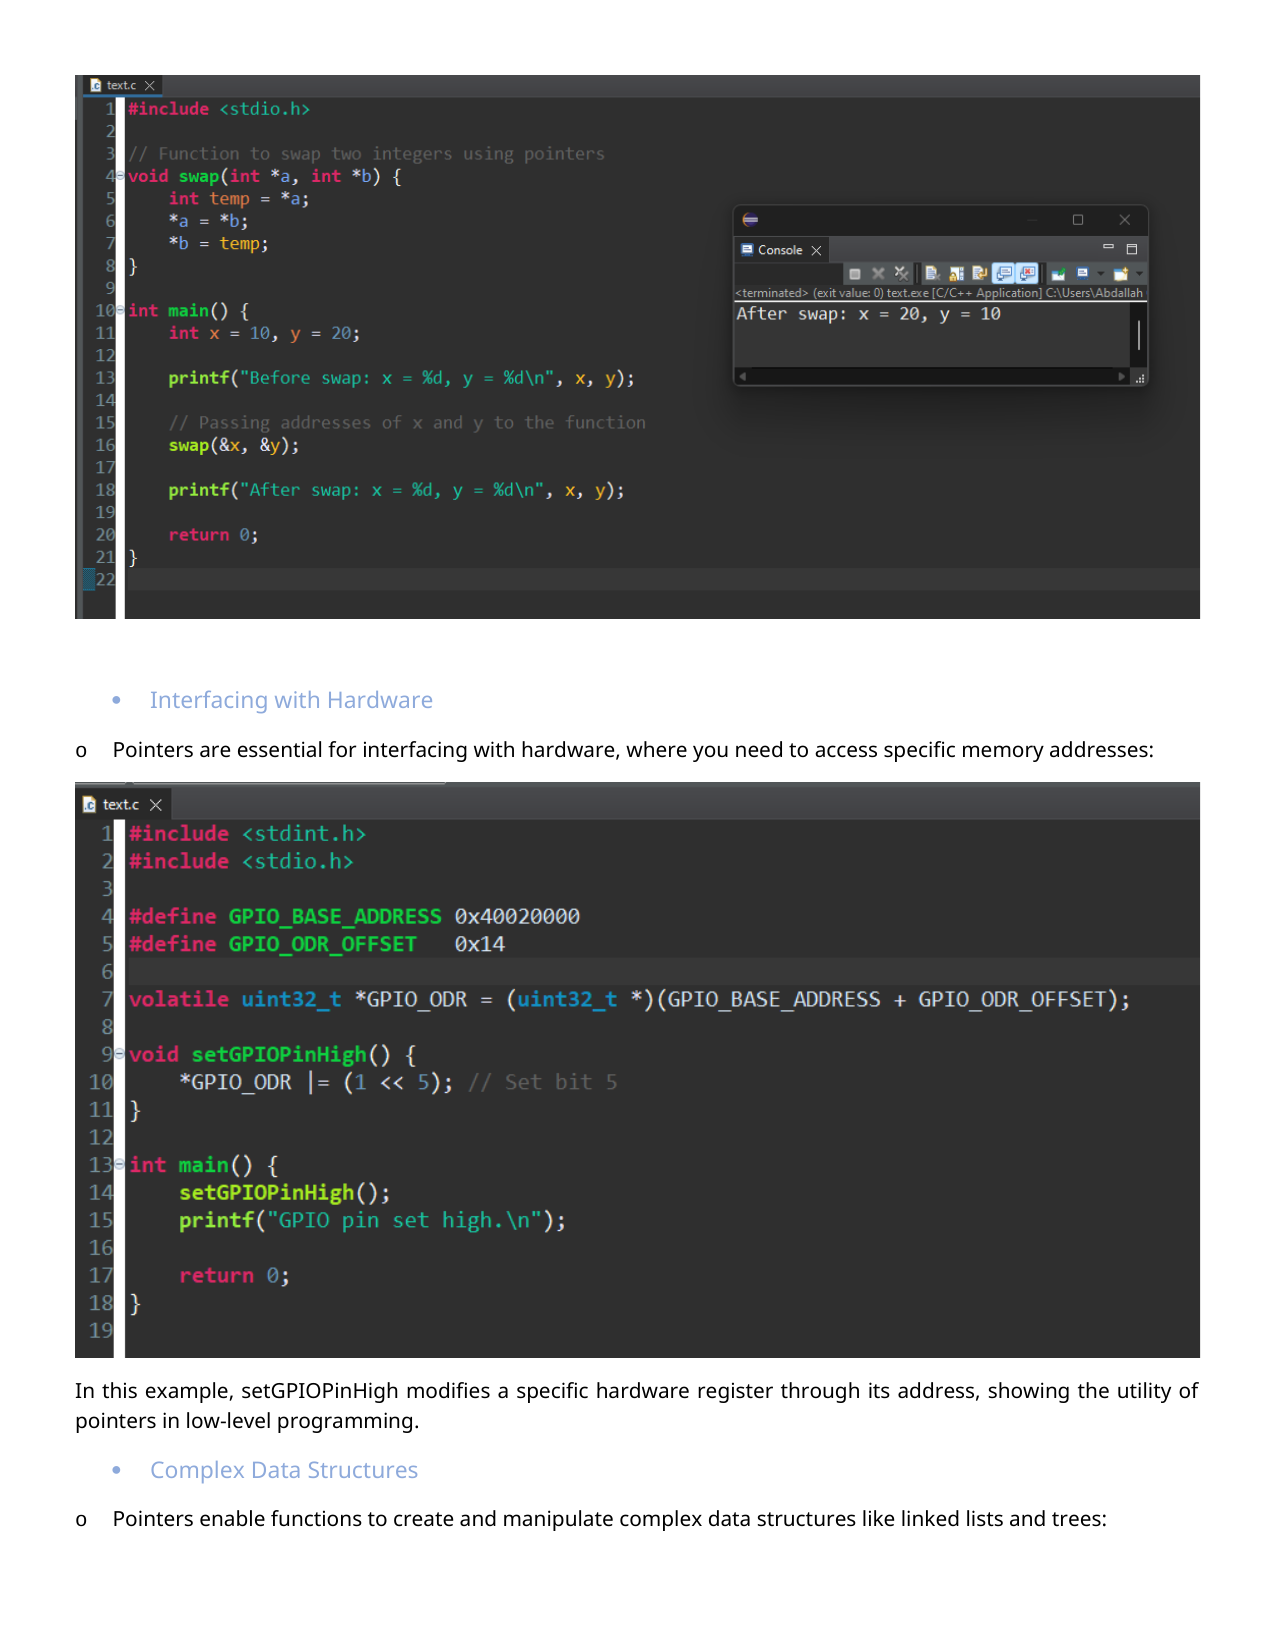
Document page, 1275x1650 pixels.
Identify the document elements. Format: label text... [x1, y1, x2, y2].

text In this example, setGPIOPinHigh modifies a specific hardware register through its address, showing the utility of pointers in low-level programming. [75, 1376, 1200, 1435]
subtitle Pointers are essential for interfacing with hardware, where you need to access specific memory addresses: [75, 735, 1200, 763]
subtitle Interfacing with Hardware [112, 684, 1200, 716]
picture [75, 75, 1200, 619]
subtitle Complex Data Structures [112, 1454, 1200, 1485]
picture [75, 782, 1200, 1358]
subtitle Pointers enable functions to create and manipulate complex data structures like linked lists and trees: [75, 1504, 1200, 1533]
